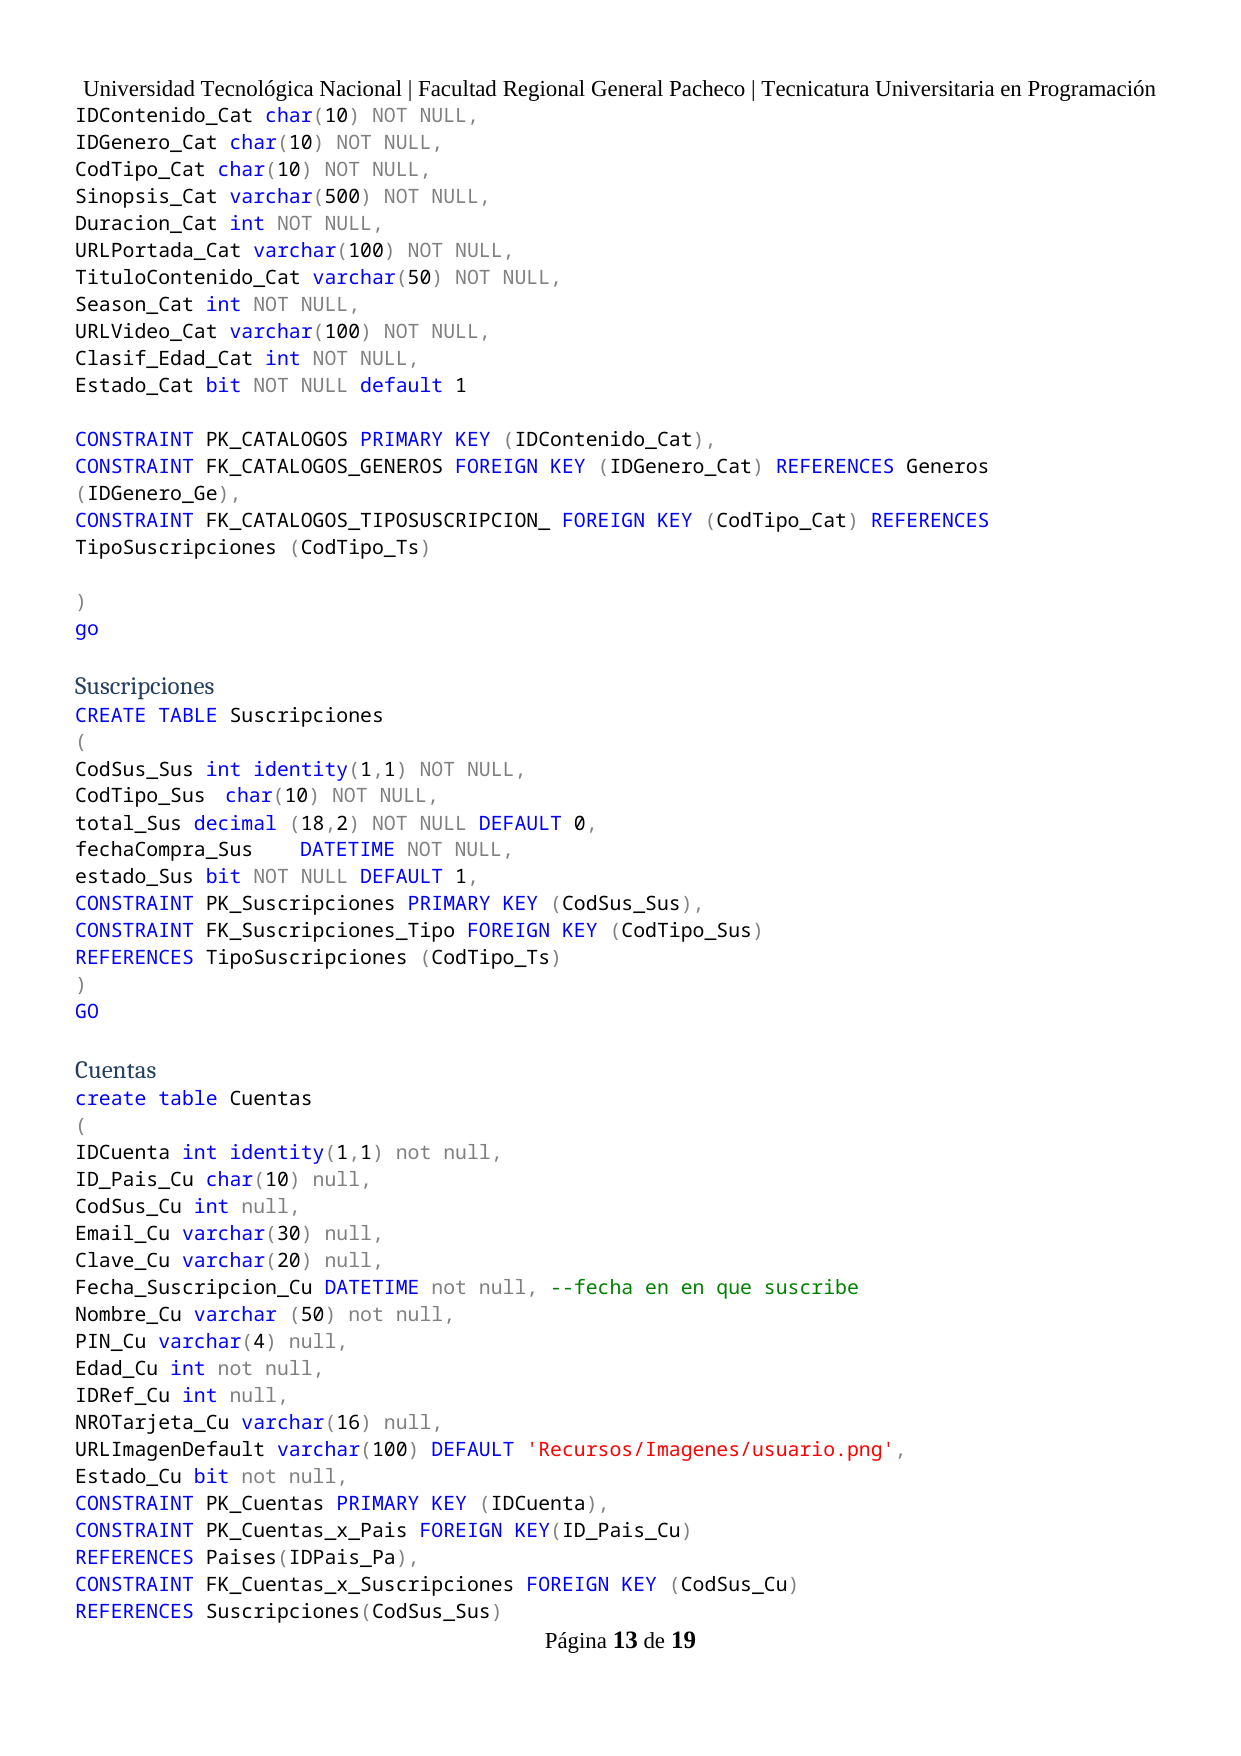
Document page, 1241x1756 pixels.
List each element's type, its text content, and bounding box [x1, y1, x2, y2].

text REFERENCES TipoSuscripciones (CodTipo_Ts) [75, 944, 1165, 971]
text Fecha_Suscripcion_Cu DATETIME not null, --fecha en en que suscribe [75, 1273, 1165, 1300]
text REFERENCES Paises(IDPais_Pa), [75, 1543, 1165, 1570]
subtitle Suscripciones [75, 672, 1165, 701]
text Nombre_Cu varchar (50) not null, [75, 1300, 1165, 1327]
text CONSTRAINT PK_Cuentas_x_Pais FOREIGN KEY(ID_Pais_Cu) [75, 1516, 1165, 1543]
text Edad_Cu int not null, [75, 1354, 1165, 1381]
text ( [75, 728, 1165, 755]
text Estado_Cat bit NOT NULL default 1 [75, 371, 1165, 398]
text Sinopsis_Cat varchar(500) NOT NULL, [75, 182, 1165, 209]
text IDRef_Cu int null, [75, 1381, 1165, 1408]
text URLPortada_Cat varchar(100) NOT NULL, [75, 236, 1165, 263]
text REFERENCES Suscripciones(CodSus_Sus) [75, 1597, 1165, 1624]
text CONSTRAINT PK_Cuentas PRIMARY KEY (IDCuenta), [75, 1489, 1165, 1516]
text IDContenido_Cat char(10) NOT NULL, [75, 101, 1165, 128]
text TituloContenido_Cat varchar(50) NOT NULL, [75, 263, 1165, 290]
text GO [75, 998, 1165, 1024]
text Clave_Cu varchar(20) null, [75, 1246, 1165, 1273]
text CodTipo_Cat char(10) NOT NULL, [75, 155, 1165, 182]
text CONSTRAINT FK_CATALOGOS_TIPOSUSCRIPCION_ FOREIGN KEY (CodTipo_Cat) REFERENCES TipoSuscripciones (CodTipo_Ts) [75, 506, 1165, 560]
text CONSTRAINT PK_Suscripciones PRIMARY KEY (CodSus_Sus), [75, 890, 1165, 917]
text Estado_Cu bit not null, [75, 1462, 1165, 1489]
text total_Sus decimal (18,2) NOT NULL DEFAULT 0, [75, 809, 1165, 836]
subtitle Cuentas [75, 1056, 1165, 1084]
text CONSTRAINT FK_Cuentas_x_Suscripciones FOREIGN KEY (CodSus_Cu) [75, 1570, 1165, 1597]
text create table Cuentas [75, 1084, 1165, 1111]
text go [75, 614, 1165, 641]
text URLImagenDefault varchar(100) DEFAULT 'Recursos/Imagenes/usuario.png', [75, 1435, 1165, 1462]
text ) [75, 587, 1165, 614]
text CONSTRAINT PK_CATALOGOS PRIMARY KEY (IDContenido_Cat), [75, 425, 1165, 452]
text Email_Cu varchar(30) null, [75, 1219, 1165, 1246]
text Season_Cat int NOT NULL, [75, 290, 1165, 317]
text PIN_Cu varchar(4) null, [75, 1327, 1165, 1354]
text CONSTRAINT FK_CATALOGOS_GENEROS FOREIGN KEY (IDGenero_Cat) REFERENCES Generos (IDGenero_Ge), [75, 452, 1165, 506]
text Clasif_Edad_Cat int NOT NULL, [75, 344, 1165, 371]
text NROTarjeta_Cu varchar(16) null, [75, 1408, 1165, 1435]
text ( [75, 1111, 1165, 1138]
text IDGenero_Cat char(10) NOT NULL, [75, 128, 1165, 155]
text estado_Sus bit NOT NULL DEFAULT 1, [75, 863, 1165, 890]
text ID_Pais_Cu char(10) null, [75, 1165, 1165, 1192]
text CodSus_Sus int identity(1,1) NOT NULL, [75, 755, 1165, 782]
text CONSTRAINT FK_Suscripciones_Tipo FOREIGN KEY (CodTipo_Sus) [75, 917, 1165, 944]
text fechaCompra_Sus DATETIME NOT NULL, [75, 836, 1165, 863]
text CodSus_Cu int null, [75, 1192, 1165, 1219]
text URLVideo_Cat varchar(100) NOT NULL, [75, 317, 1165, 344]
text ) [75, 971, 1165, 998]
text CREATE TABLE Suscripciones [75, 701, 1165, 728]
text IDCuenta int identity(1,1) not null, [75, 1138, 1165, 1165]
text CodTipo_Sus char(10) NOT NULL, [75, 782, 1165, 809]
text Duracion_Cat int NOT NULL, [75, 209, 1165, 236]
